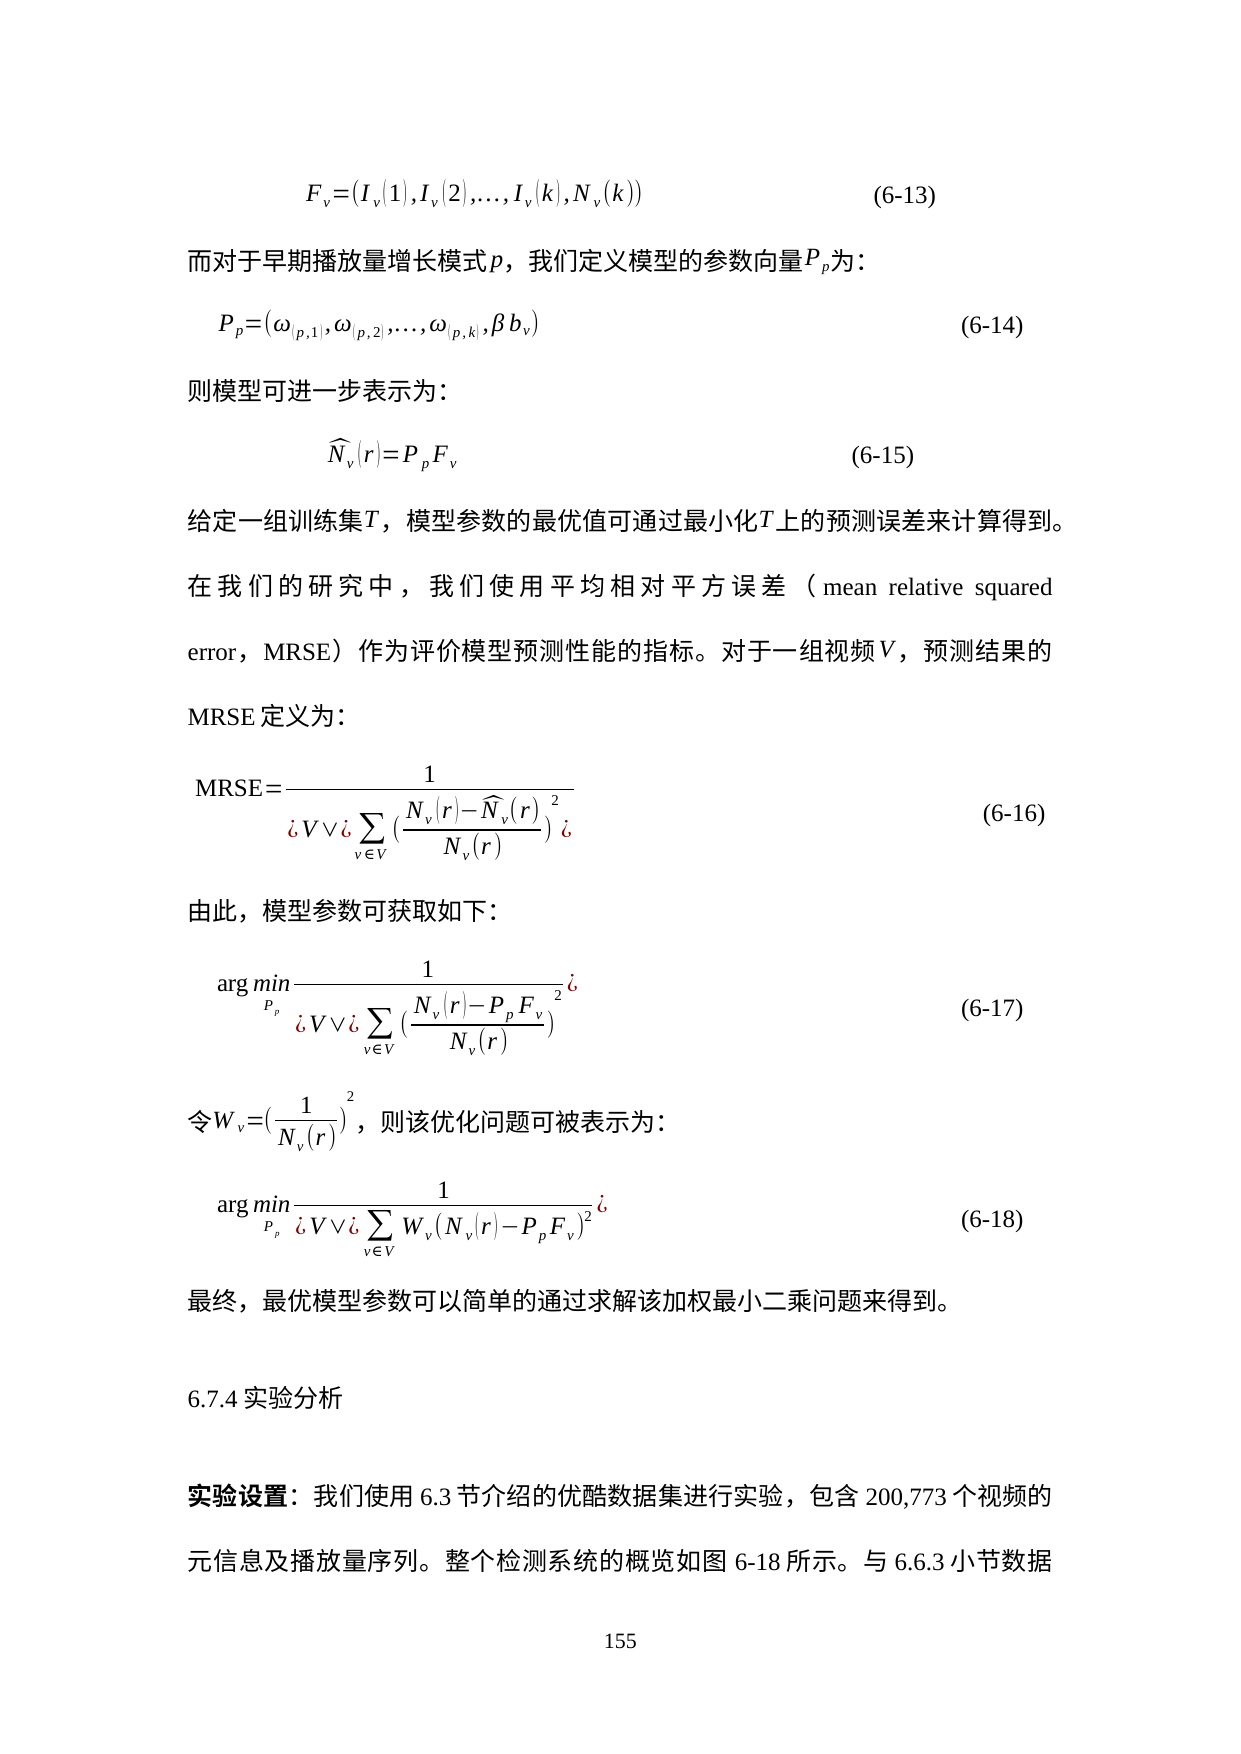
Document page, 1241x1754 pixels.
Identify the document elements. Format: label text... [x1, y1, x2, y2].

text (6-13) [187, 162, 1053, 227]
text 给定一组训练集，模型参数的最优值可通过最小化上的预测误差来计算得到。在我们的研究中，我们使用平均相对平方误差（mean relative squared error，MRSE）作为评价模型预测性能的指标。对于一组视频，预测结果的MRSE定义为： [187, 487, 1053, 747]
text 则模型可进一步表示为： [187, 357, 1053, 422]
text (6-17) [187, 942, 1053, 1072]
text 最终，最优模型参数可以简单的通过求解该加权最小二乘问题来得到。 [187, 1267, 1053, 1332]
text (6-15) [187, 422, 1053, 487]
text 令，则该优化问题可被表示为： [187, 1072, 1053, 1169]
text (6-16) [187, 747, 1053, 877]
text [187, 1462, 1053, 1592]
text (6-14) [187, 292, 1053, 357]
text (6-18) [187, 1169, 1053, 1267]
text 实验分析 [187, 1364, 1053, 1429]
text 而对于早期播放量增长模式，我们定义模型的参数向量为： [187, 227, 1053, 292]
text 由此，模型参数可获取如下： [187, 877, 1053, 942]
